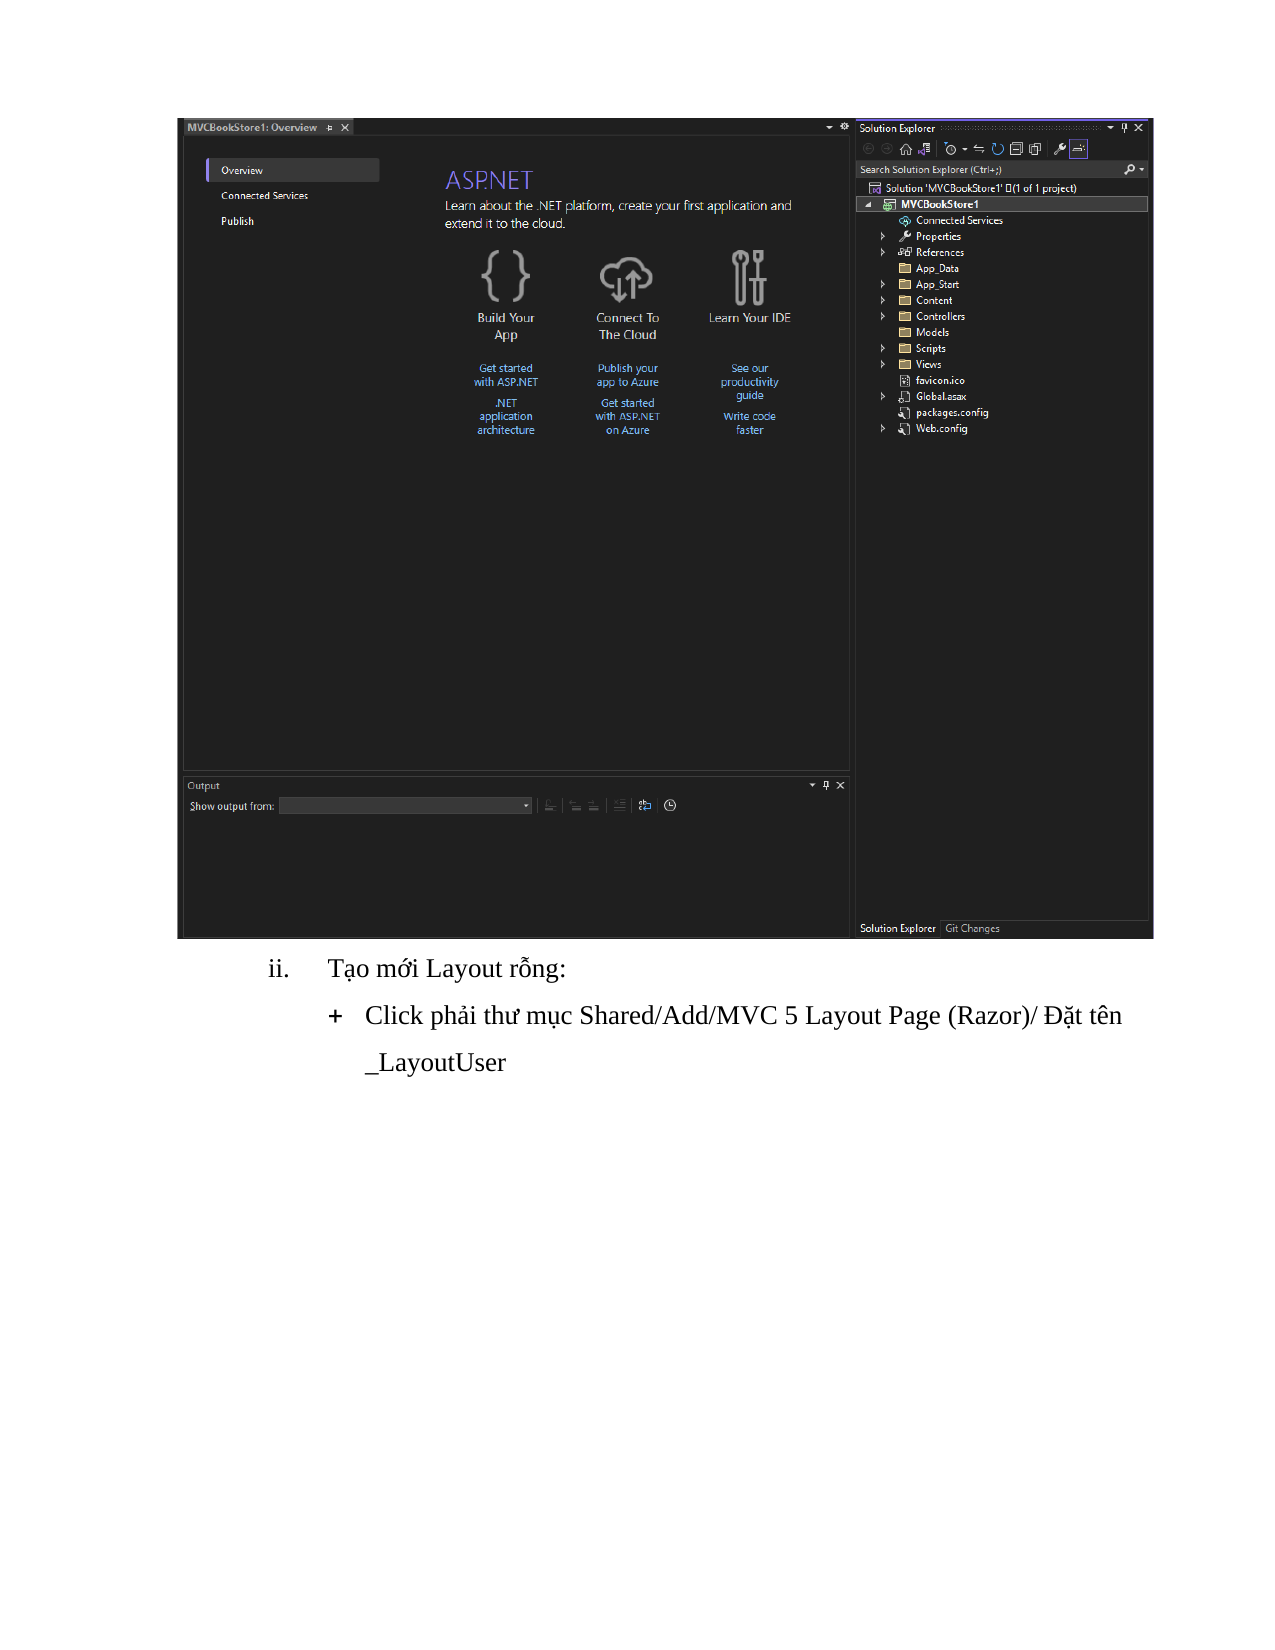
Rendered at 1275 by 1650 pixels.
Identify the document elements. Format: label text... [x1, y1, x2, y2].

picture [177, 118, 1154, 939]
list Tạo mới Layout rỗng: [290, 952, 1157, 983]
list Click phải thư mục Shared/Add/MVC 5 Layout Page (Razor)/ Đặt tên _LayoutUser [327, 999, 1157, 1077]
